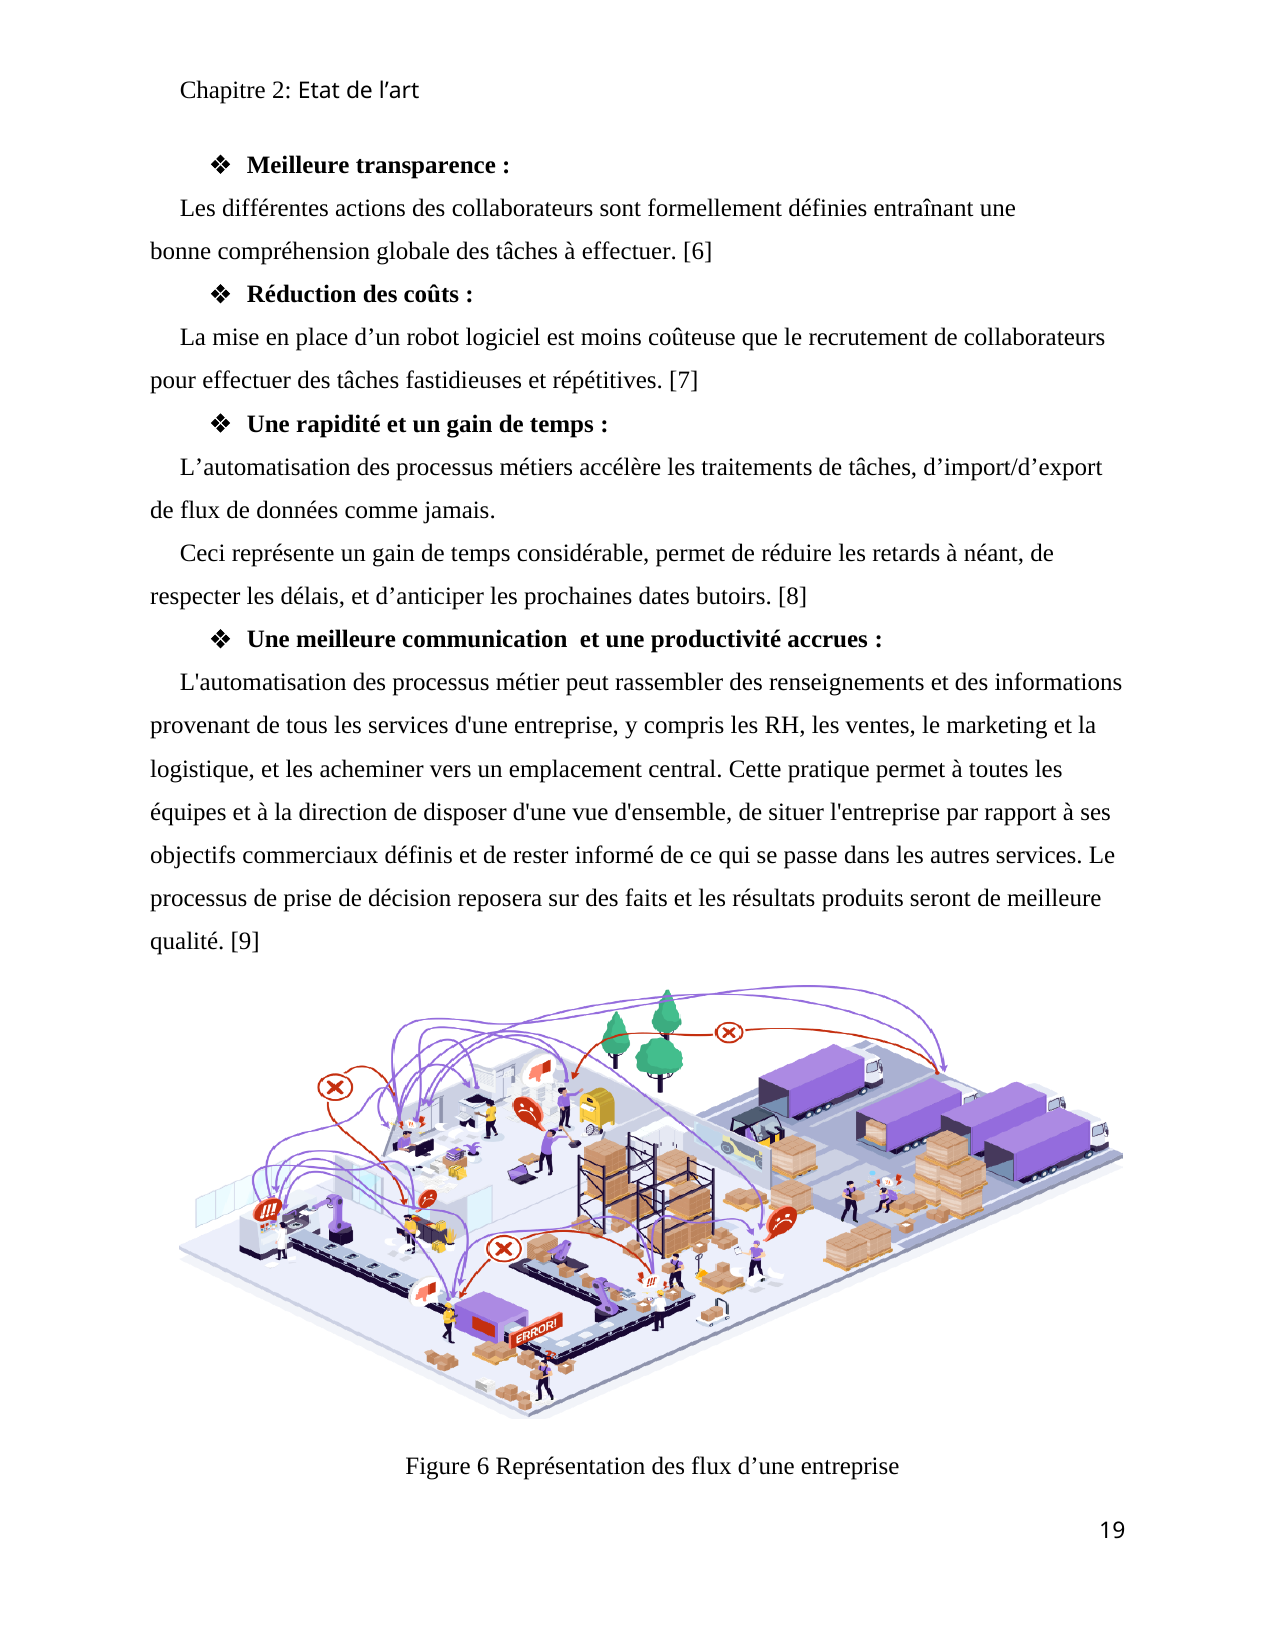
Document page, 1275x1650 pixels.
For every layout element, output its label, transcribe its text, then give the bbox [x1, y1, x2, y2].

text La mise en place d’un robot logiciel est moins coûteuse que le recrutement de collaborateurs pour effectuer des tâches fastidieuses et répétitives. [7] [150, 322, 1125, 394]
list Réduction des coûts : [209, 279, 1125, 308]
picture [179, 985, 1123, 1419]
list Une meilleure communication et une productivité accrues : [209, 624, 1125, 653]
list Une rapidité et un gain de temps : [209, 409, 1125, 437]
text Les différentes actions des collaborateurs sont formellement définies entraînant une [179, 193, 1125, 222]
text Figure 6 Représentation des flux d’une entreprise [150, 1451, 1125, 1480]
text bonne compréhension globale des tâches à effectuer. [6] [150, 236, 1125, 265]
text L'automatisation des processus métier peut rassembler des renseignements et des informations provenant de tous les services d'une entreprise, y compris les RH, les ventes, le marketing et la logistique, et les acheminer vers un emplacement central. Cette pratique permet à toutes les équipes et à la direction de disposer d'une vue d'ensemble, de situer l'entreprise par rapport à ses objectifs commerciaux définis et de rester informé de ce qui se passe dans les autres services. Le processus de prise de décision reposera sur des faits et les résultats produits seront de meilleure qualité. [9] [150, 667, 1125, 955]
text Ceci représente un gain de temps considérable, permet de réduire les retards à néant, de respecter les délais, et d’anticiper les prochaines dates butoirs. [8] [150, 538, 1125, 610]
text L’automatisation des processus métiers accélère les traitements de tâches, d’import/d’export de flux de données comme jamais. [150, 452, 1125, 524]
list Meilleure transparence : [209, 150, 1125, 179]
